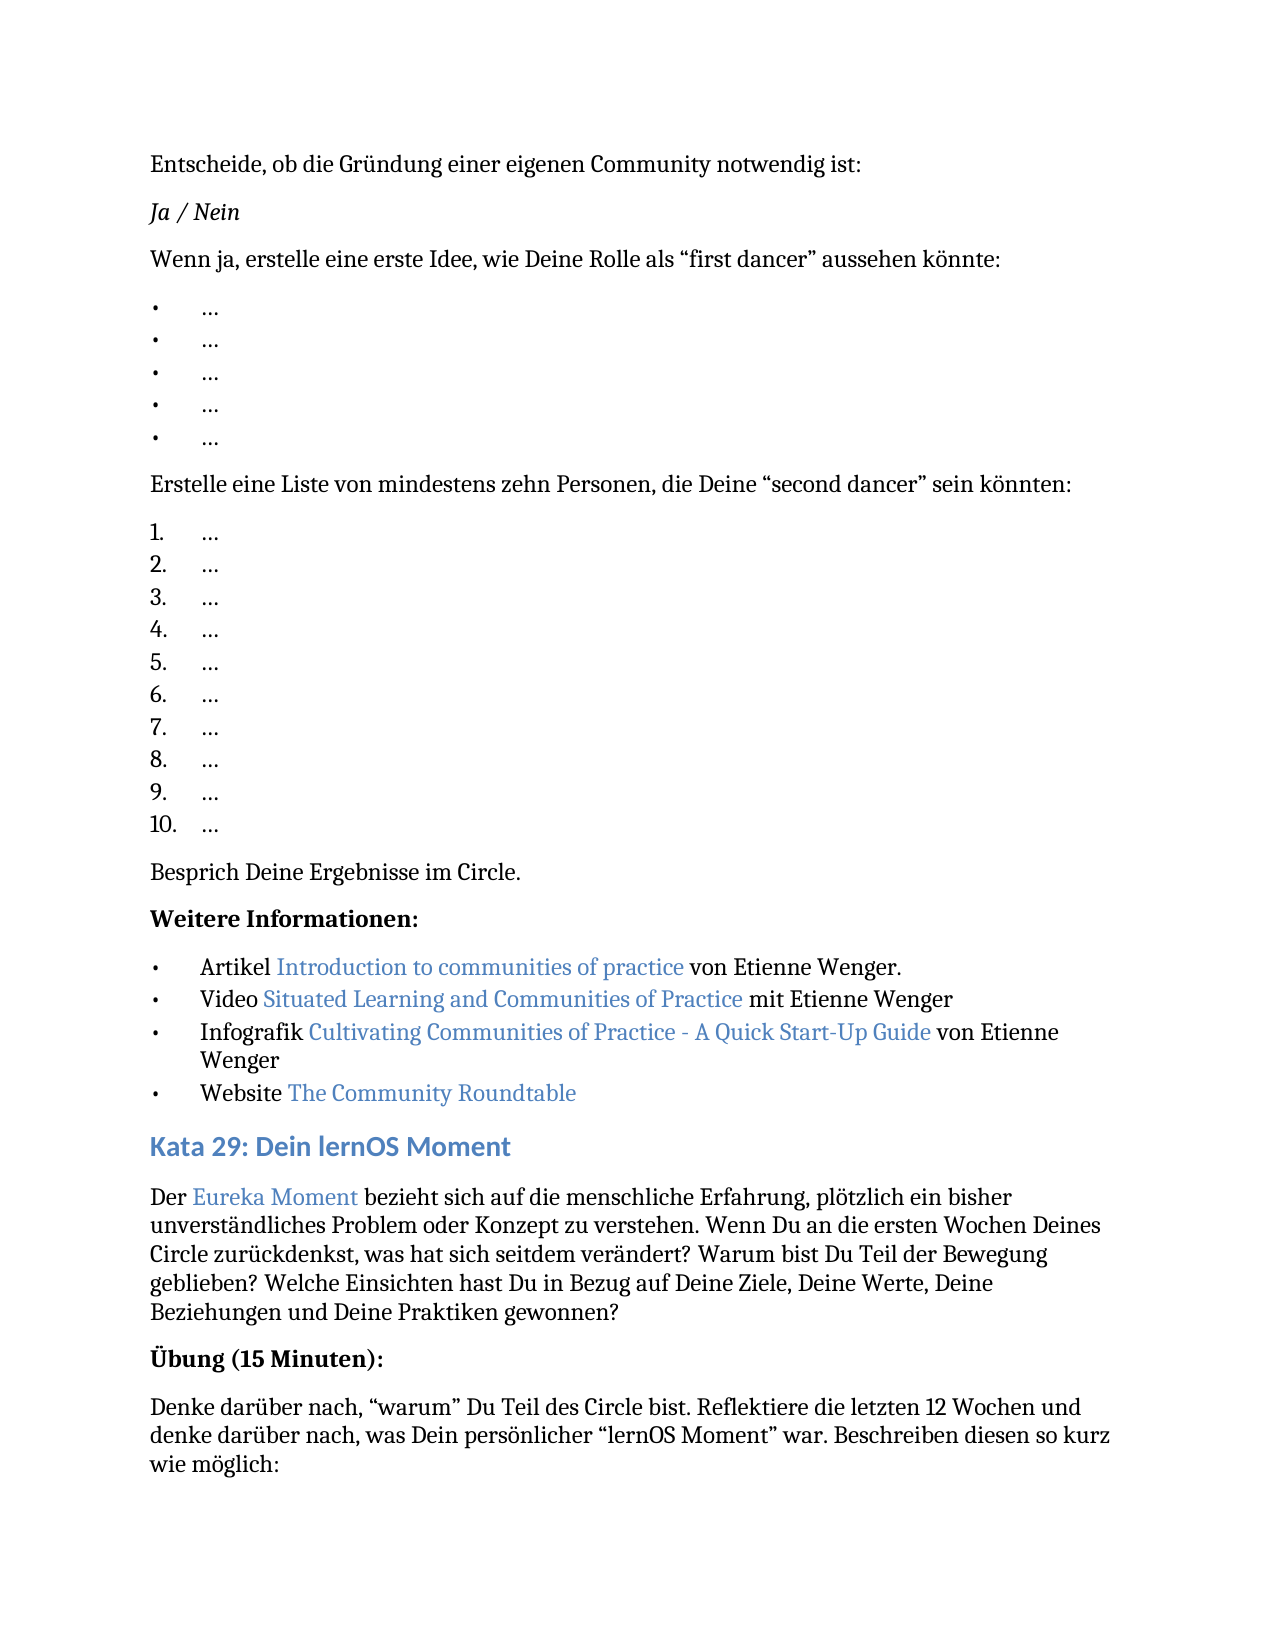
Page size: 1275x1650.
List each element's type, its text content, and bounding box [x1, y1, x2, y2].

list Video Situated Learning and Communities of Practice mit Etienne Wenger [150, 985, 1125, 1014]
list Infografik Cultivating Communities of Practice - A Quick Start-Up Guide von Etienne Wenger [150, 1017, 1125, 1075]
list … [150, 582, 1125, 611]
list … [150, 647, 1125, 676]
list … [150, 390, 1125, 419]
list … [150, 517, 1125, 546]
text Der Eureka Moment bezieht sich auf die menschliche Erfahrung, plötzlich ein bisher unverständliches Problem oder Konzept zu verstehen. Wenn Du an die ersten Wochen Deines Circle zurückdenkst, was hat sich seitdem verändert? Warum bist Du Teil der Bewegung geblieben? Welche Einsichten hast Du in Bezug auf Deine Ziele, Deine Werte, Deine Beziehungen und Deine Praktiken gewonnen? [150, 1183, 1125, 1326]
text Entscheide, ob die Gründung einer eigenen Community notwendig ist: [150, 150, 1125, 179]
list … [150, 325, 1125, 354]
text Wenn ja, erstelle eine erste Idee, wie Deine Rolle als “first dancer” aussehen könnte: [150, 245, 1125, 274]
list … [150, 810, 1125, 839]
subtitle Kata 29: Dein lernOS Moment [150, 1128, 1125, 1164]
list … [150, 680, 1125, 709]
text Weitere Informationen: [150, 905, 1125, 934]
list … [150, 712, 1125, 741]
text Erstelle eine Liste von mindestens zehn Personen, die Deine “second dancer” sein könnten: [150, 470, 1125, 499]
list … [150, 777, 1125, 806]
list … [150, 292, 1125, 321]
list … [150, 422, 1125, 451]
text Denke darüber nach, “warum” Du Teil des Circle bist. Reflektiere die letzten 12 Wochen und denke darüber nach, was Dein persönlicher “lernOS Moment” war. Beschreiben diesen so kurz wie möglich: [150, 1393, 1125, 1479]
list … [150, 615, 1125, 644]
list Artikel Introduction to communities of practice von Etienne Wenger. [150, 952, 1125, 981]
list … [150, 745, 1125, 774]
list … [150, 550, 1125, 579]
text Ja / Nein [150, 197, 1125, 226]
text Übung (15 Minuten): [150, 1345, 1125, 1374]
list Website The Community Roundtable [150, 1079, 1125, 1107]
text Besprich Deine Ergebnisse im Circle. [150, 857, 1125, 886]
list … [150, 357, 1125, 386]
